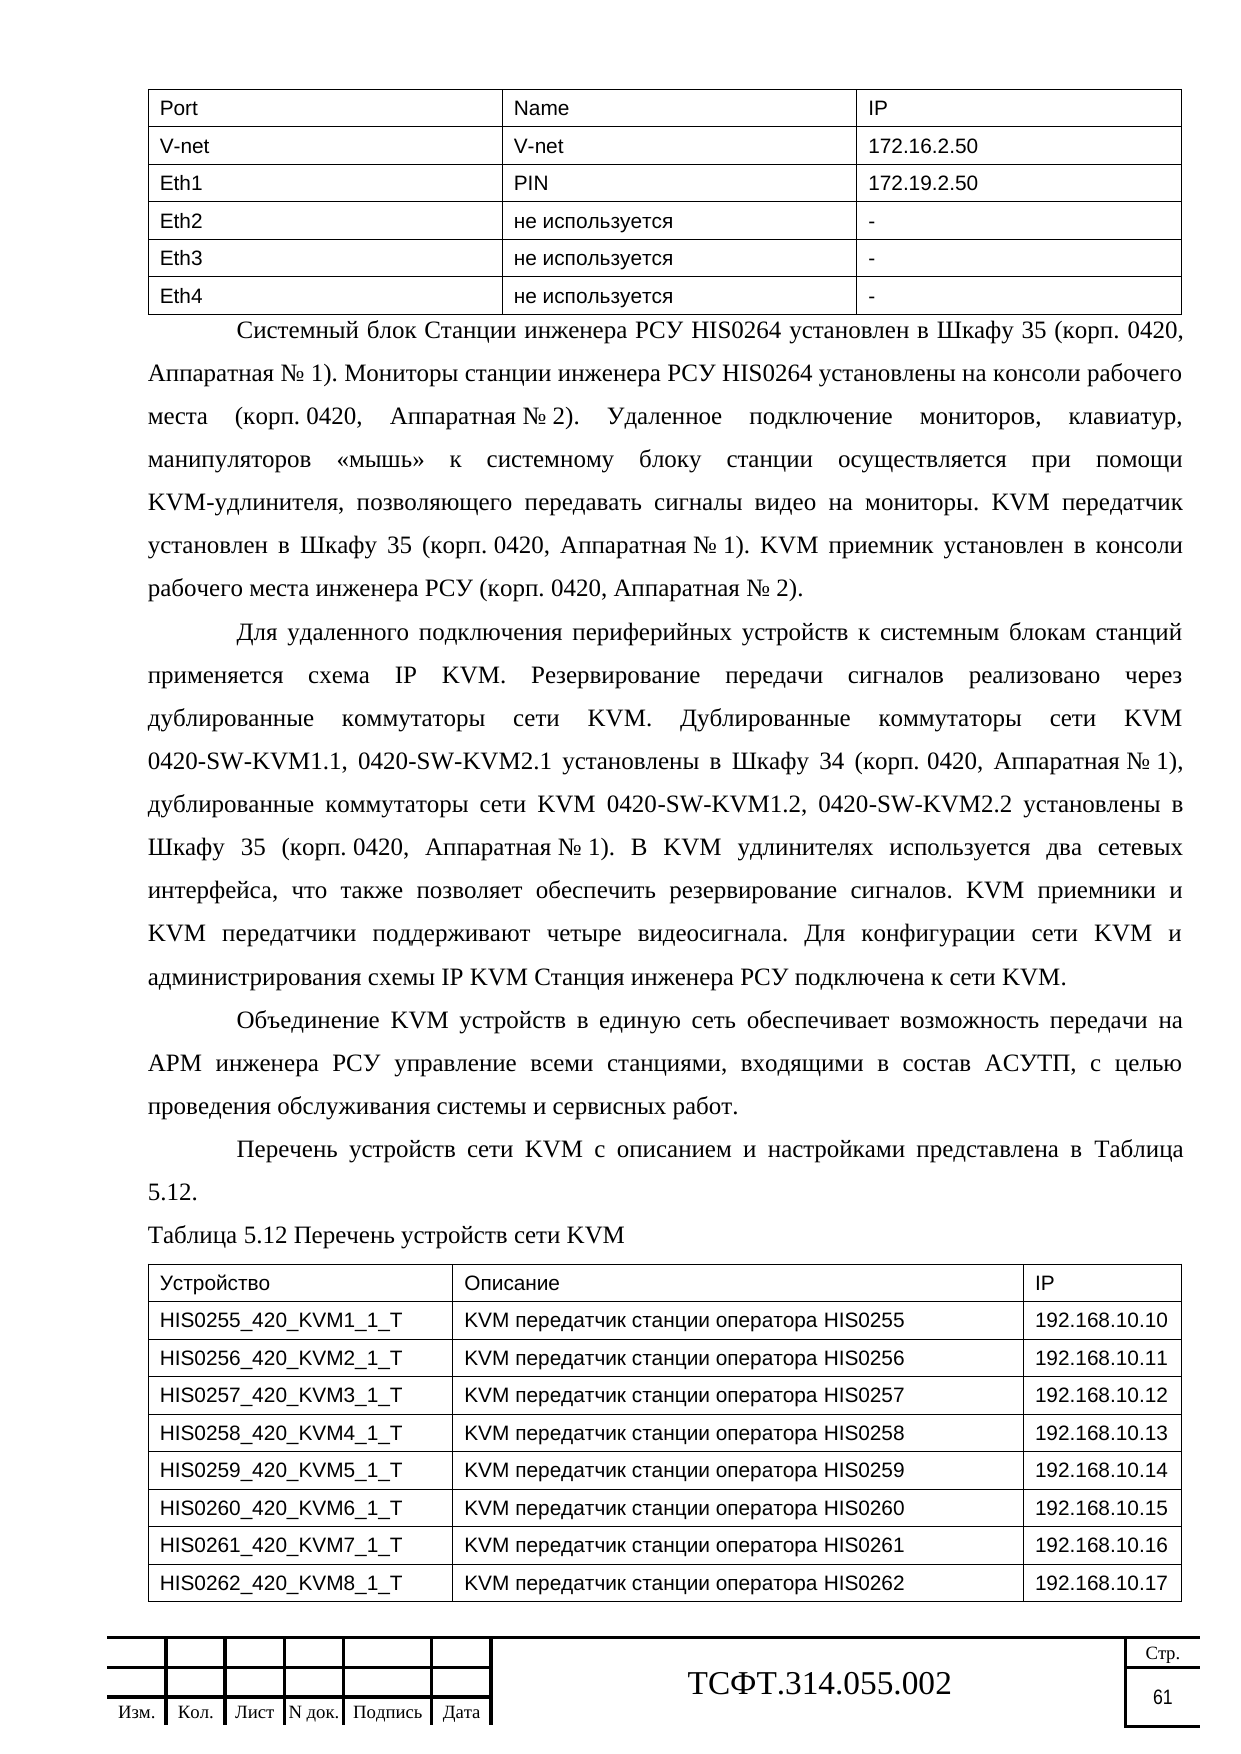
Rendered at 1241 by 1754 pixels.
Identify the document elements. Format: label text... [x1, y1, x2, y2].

table_cell не используется [503, 277, 856, 314]
table_cell KVM передатчик станции оператора HIS0260 [453, 1490, 1023, 1526]
table_cell - [857, 277, 1181, 314]
table_cell HIS0261_420_KVM7_1_T [149, 1527, 452, 1563]
table_cell 192.168.10.16 [1024, 1527, 1181, 1563]
table_cell HIS0256_420_KVM2_1_T [149, 1340, 452, 1376]
table_cell - [857, 202, 1181, 239]
table_cell KVM передатчик станции оператора HIS0256 [453, 1340, 1023, 1376]
table_cell 192.168.10.12 [1024, 1377, 1181, 1413]
table_header Port [149, 90, 502, 126]
table_cell Eth4 [149, 277, 502, 314]
table_cell PIN [503, 165, 856, 201]
table_header Устройство [149, 1265, 452, 1301]
table_cell KVM передатчик станции оператора HIS0257 [453, 1377, 1023, 1413]
table_cell Eth3 [149, 240, 502, 276]
table_cell не используется [503, 202, 856, 239]
table_cell 192.168.10.15 [1024, 1490, 1181, 1526]
table_cell HIS0255_420_KVM1_1_T [149, 1302, 452, 1338]
table_cell KVM передатчик станции оператора HIS0261 [453, 1527, 1023, 1563]
table_cell 172.19.2.50 [857, 165, 1181, 201]
text Для удаленного подключения периферийных устройств к системным блокам станций применяется схема IP KVM. Резервирование передачи сигналов реализовано через дублированные коммутаторы сети KVM. Дублированные коммутаторы сети KVM 0420-SW-KVM1.1, 0420-SW-KVM2.1 установлены в Шкафу 34 (корп. 0420, Аппаратная № 1), дублированные коммутаторы сети KVM 0420-SW-KVM1.2, 0420-SW-KVM2.2 установлены в Шкафу 35 (корп. 0420, Аппаратная № 1). В KVM удлинителях используется два сетевых интерфейса, что также позволяет обеспечить резервирование сигналов. KVM приемники и KVM передатчики поддерживают четыре видеосигнала. Для конфигурации сети KVM и администрирования схемы IP KVM Станция инженера РСУ подключена к сети KVM. [148, 617, 1183, 990]
table_cell HIS0257_420_KVM3_1_T [149, 1377, 452, 1413]
table_cell 192.168.10.17 [1024, 1565, 1181, 1601]
table_cell KVM передатчик станции оператора HIS0255 [453, 1302, 1023, 1338]
table_header IP [1024, 1265, 1181, 1301]
table_cell - [857, 240, 1181, 276]
table_header Name [503, 90, 856, 126]
table_cell 192.168.10.14 [1024, 1452, 1181, 1488]
table_cell Eth1 [149, 165, 502, 201]
table_cell не используется [503, 240, 856, 276]
table_cell V-net [503, 127, 856, 164]
table_cell KVM передатчик станции оператора HIS0262 [453, 1565, 1023, 1601]
table_cell 172.16.2.50 [857, 127, 1181, 164]
table_cell HIS0262_420_KVM8_1_T [149, 1565, 452, 1601]
table_cell 192.168.10.11 [1024, 1340, 1181, 1376]
table_cell HIS0259_420_KVM5_1_T [149, 1452, 452, 1488]
text Объединение KVM устройств в единую сеть обеспечивает возможность передачи на АРМ инженера РСУ управление всеми станциями, входящими в состав АСУТП, с целью проведения обслуживания системы и сервисных работ. [148, 1005, 1183, 1120]
table_cell KVM передатчик станции оператора HIS0259 [453, 1452, 1023, 1488]
table_cell KVM передатчик станции оператора HIS0258 [453, 1415, 1023, 1451]
table_cell HIS0260_420_KVM6_1_T [149, 1490, 452, 1526]
table_cell Eth2 [149, 202, 502, 239]
table_header Описание [453, 1265, 1023, 1301]
table_cell HIS0258_420_KVM4_1_T [149, 1415, 452, 1451]
table_cell 192.168.10.10 [1024, 1302, 1181, 1338]
text Перечень устройств сети KVM с описанием и настройками представлена в . [148, 1134, 1183, 1206]
text Системный блок Станции инженера РСУ HIS0264 установлен в Шкафу 35 (корп. 0420, Аппаратная № 1). Мониторы станции инженера РСУ HIS0264 установлены на консоли рабочего места (корп. 0420, Аппаратная № 2). Удаленное подключение мониторов, клавиатур, манипуляторов «мышь» к системному блоку станции осуществляется при помощи KVM-удлинителя, позволяющего передавать сигналы видео на мониторы. KVM передатчик установлен в Шкафу 35 (корп. 0420, Аппаратная № 1). KVM приемник установлен в консоли рабочего места инженера РСУ (корп. 0420, Аппаратная № 2). [148, 315, 1183, 602]
table_cell 192.168.10.13 [1024, 1415, 1181, 1451]
table_header IP [857, 90, 1181, 126]
table_cell V-net [149, 127, 502, 164]
